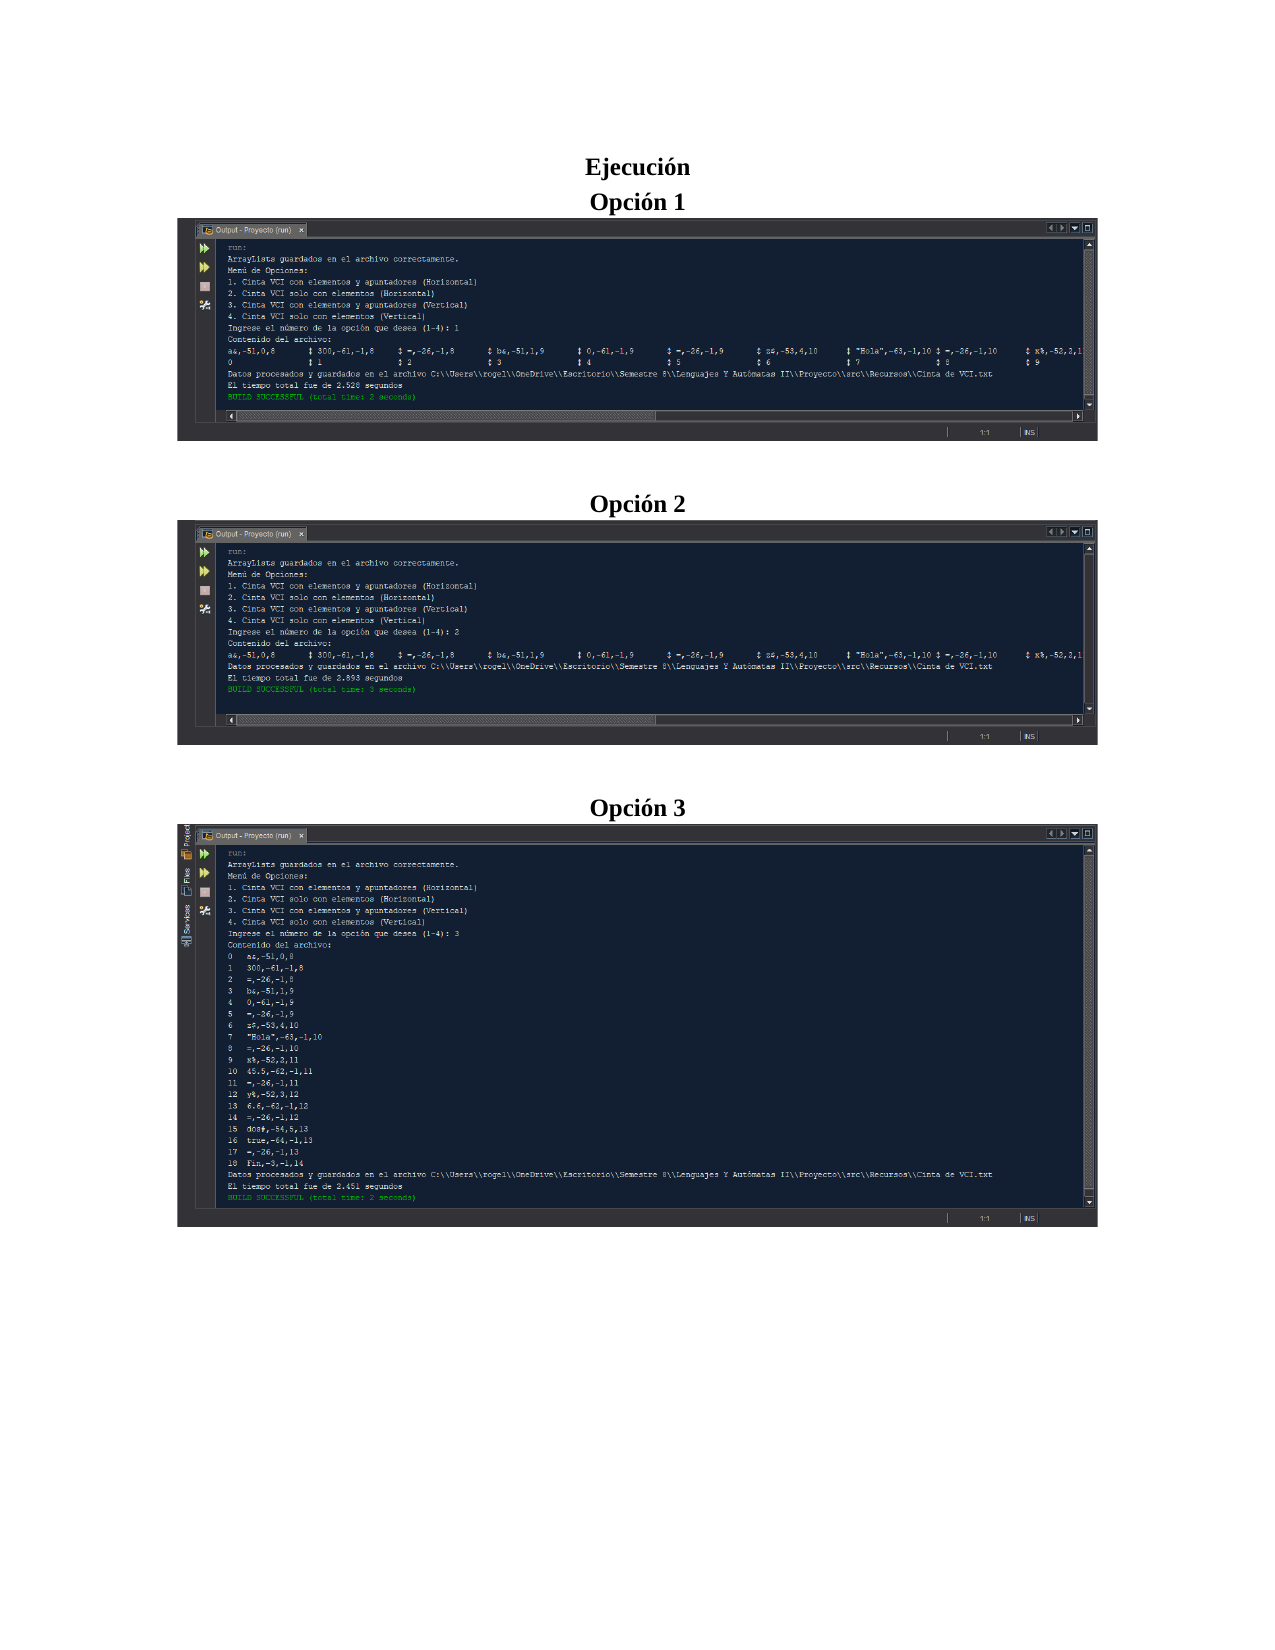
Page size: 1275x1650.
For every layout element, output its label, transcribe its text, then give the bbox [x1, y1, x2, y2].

picture [177, 520, 1098, 745]
picture [177, 218, 1098, 441]
subtitle Ejecución [177, 152, 1098, 181]
subtitle Opción 1 [177, 187, 1098, 216]
subtitle Opción 3 [177, 793, 1098, 822]
picture [177, 824, 1098, 1227]
subtitle Opción 2 [177, 489, 1098, 518]
